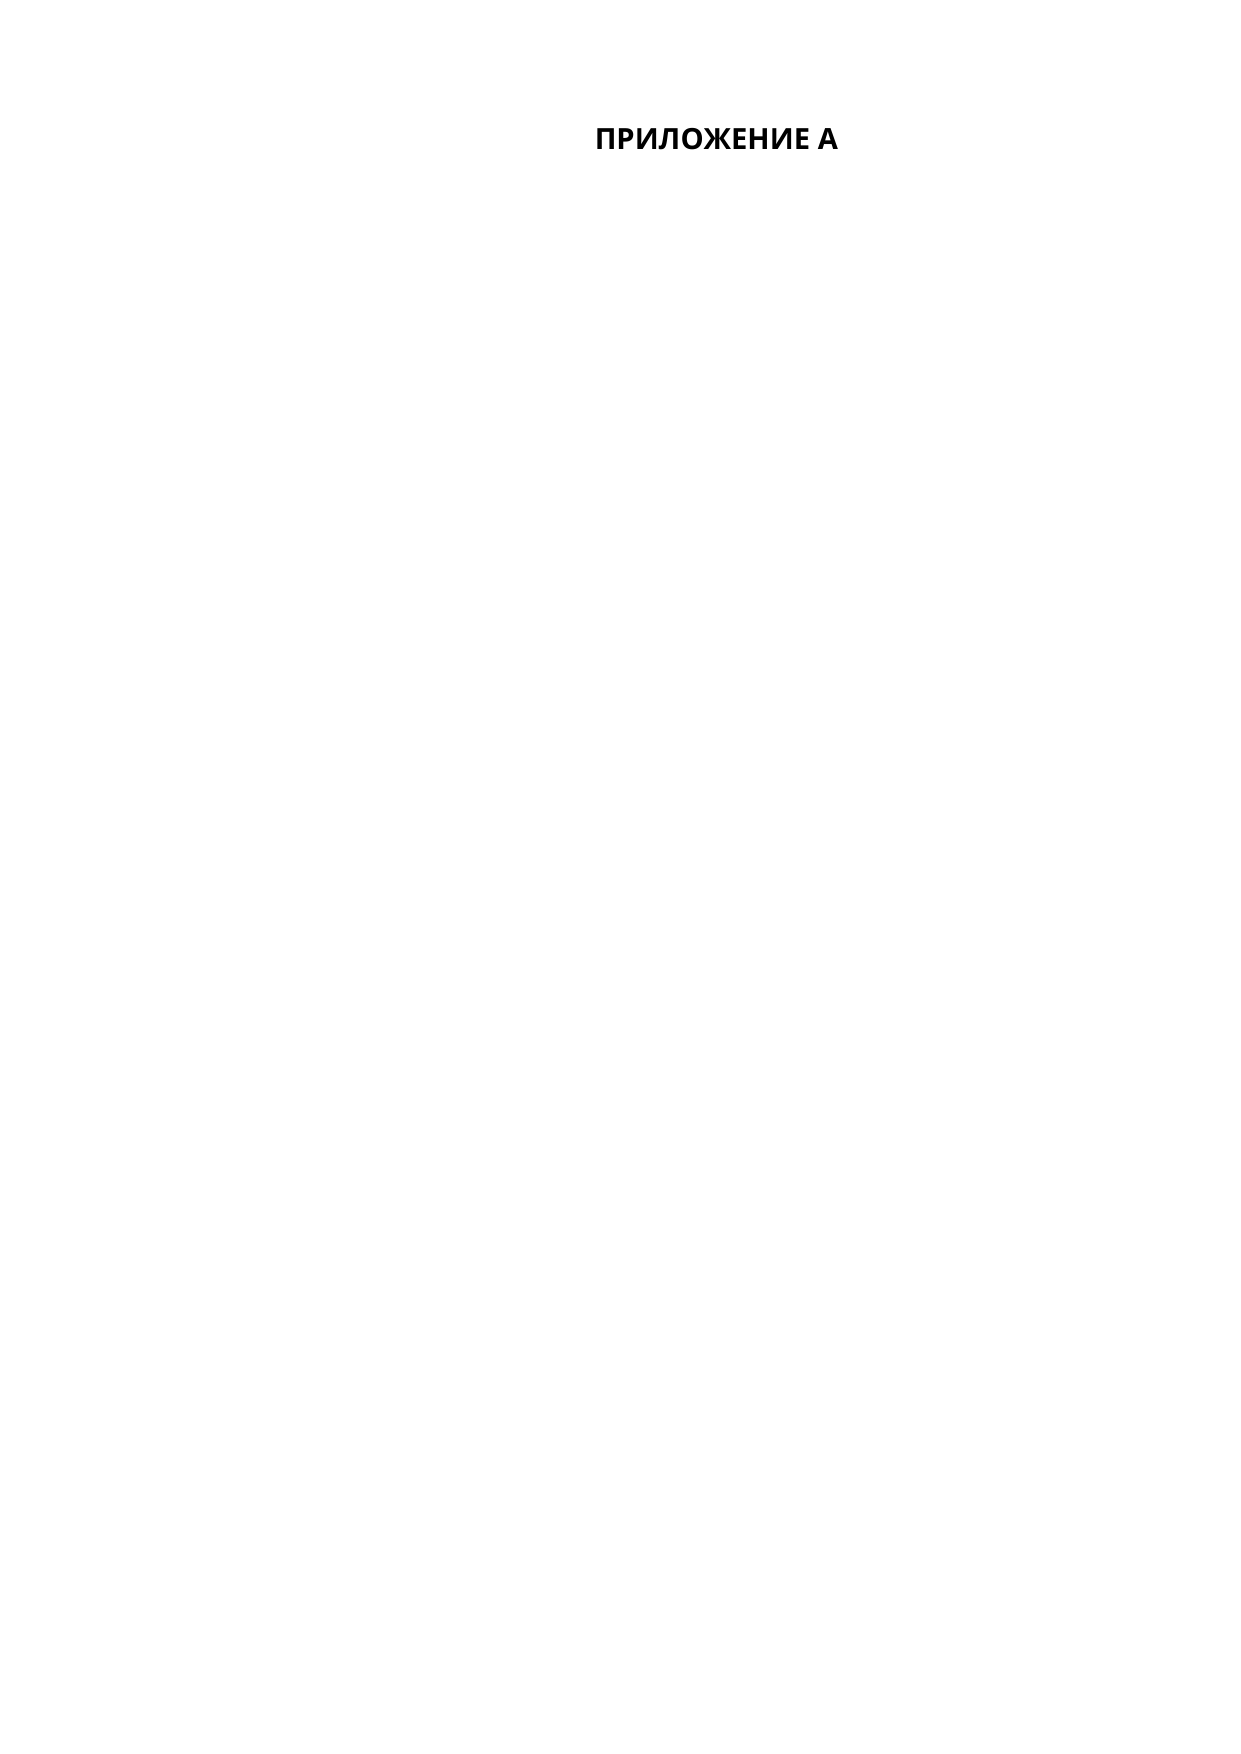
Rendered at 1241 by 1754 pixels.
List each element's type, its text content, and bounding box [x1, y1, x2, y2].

subtitle ПРИЛОЖЕНИЕ А [251, 118, 1181, 158]
